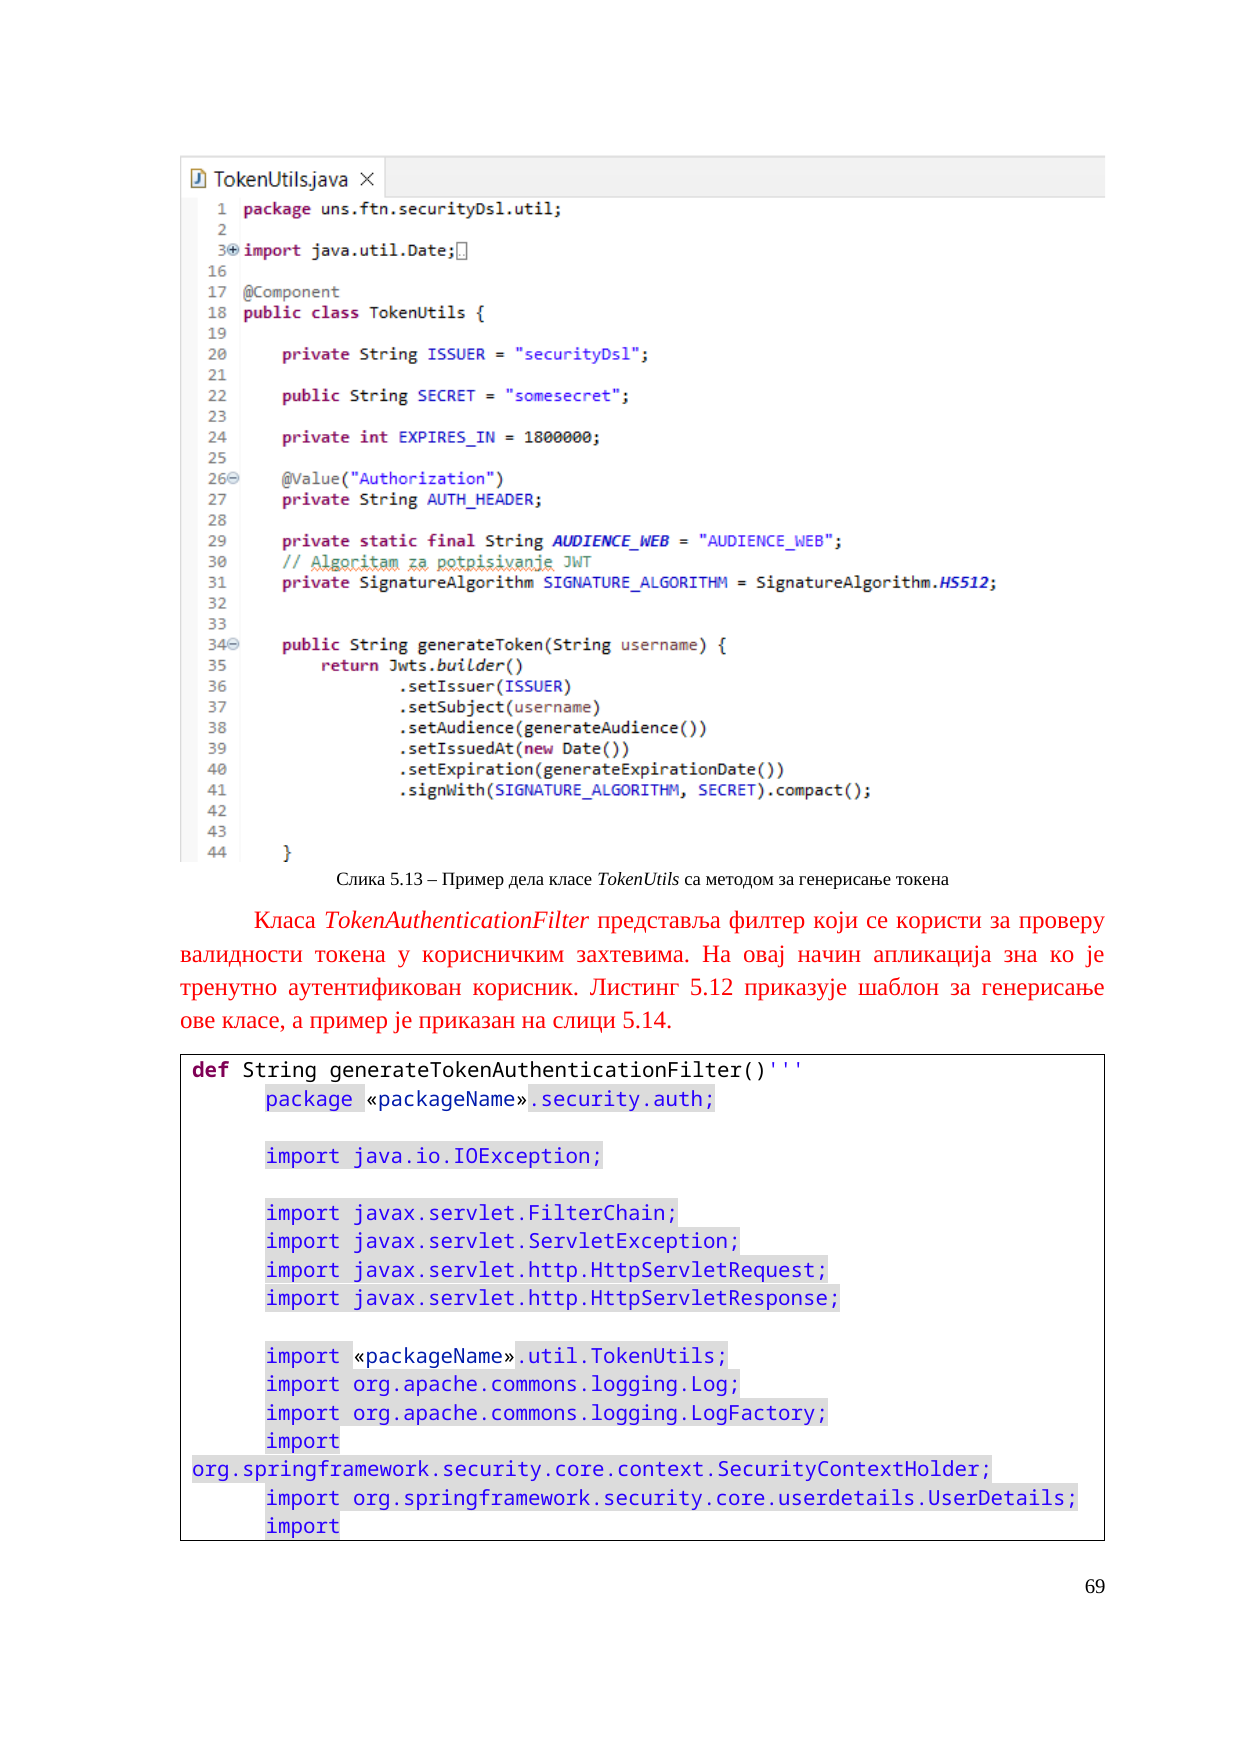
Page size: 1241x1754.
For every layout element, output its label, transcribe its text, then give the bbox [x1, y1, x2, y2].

text Класа TokenAuthenticationFilter представља филтер који се користи за проверу валидности токена у корисничким захтевима. На овај начин апликација зна ко је тренутно аутентификован корисник. Листинг 5.12 приказује шаблон за генерисање ове класе, а пример је приказан на слици 5.14. [180, 906, 1105, 1033]
text Слика 5.13 – Пример дела класе TokenUtils са методом за генерисање токена [180, 867, 1105, 889]
picture [180, 155, 1106, 862]
